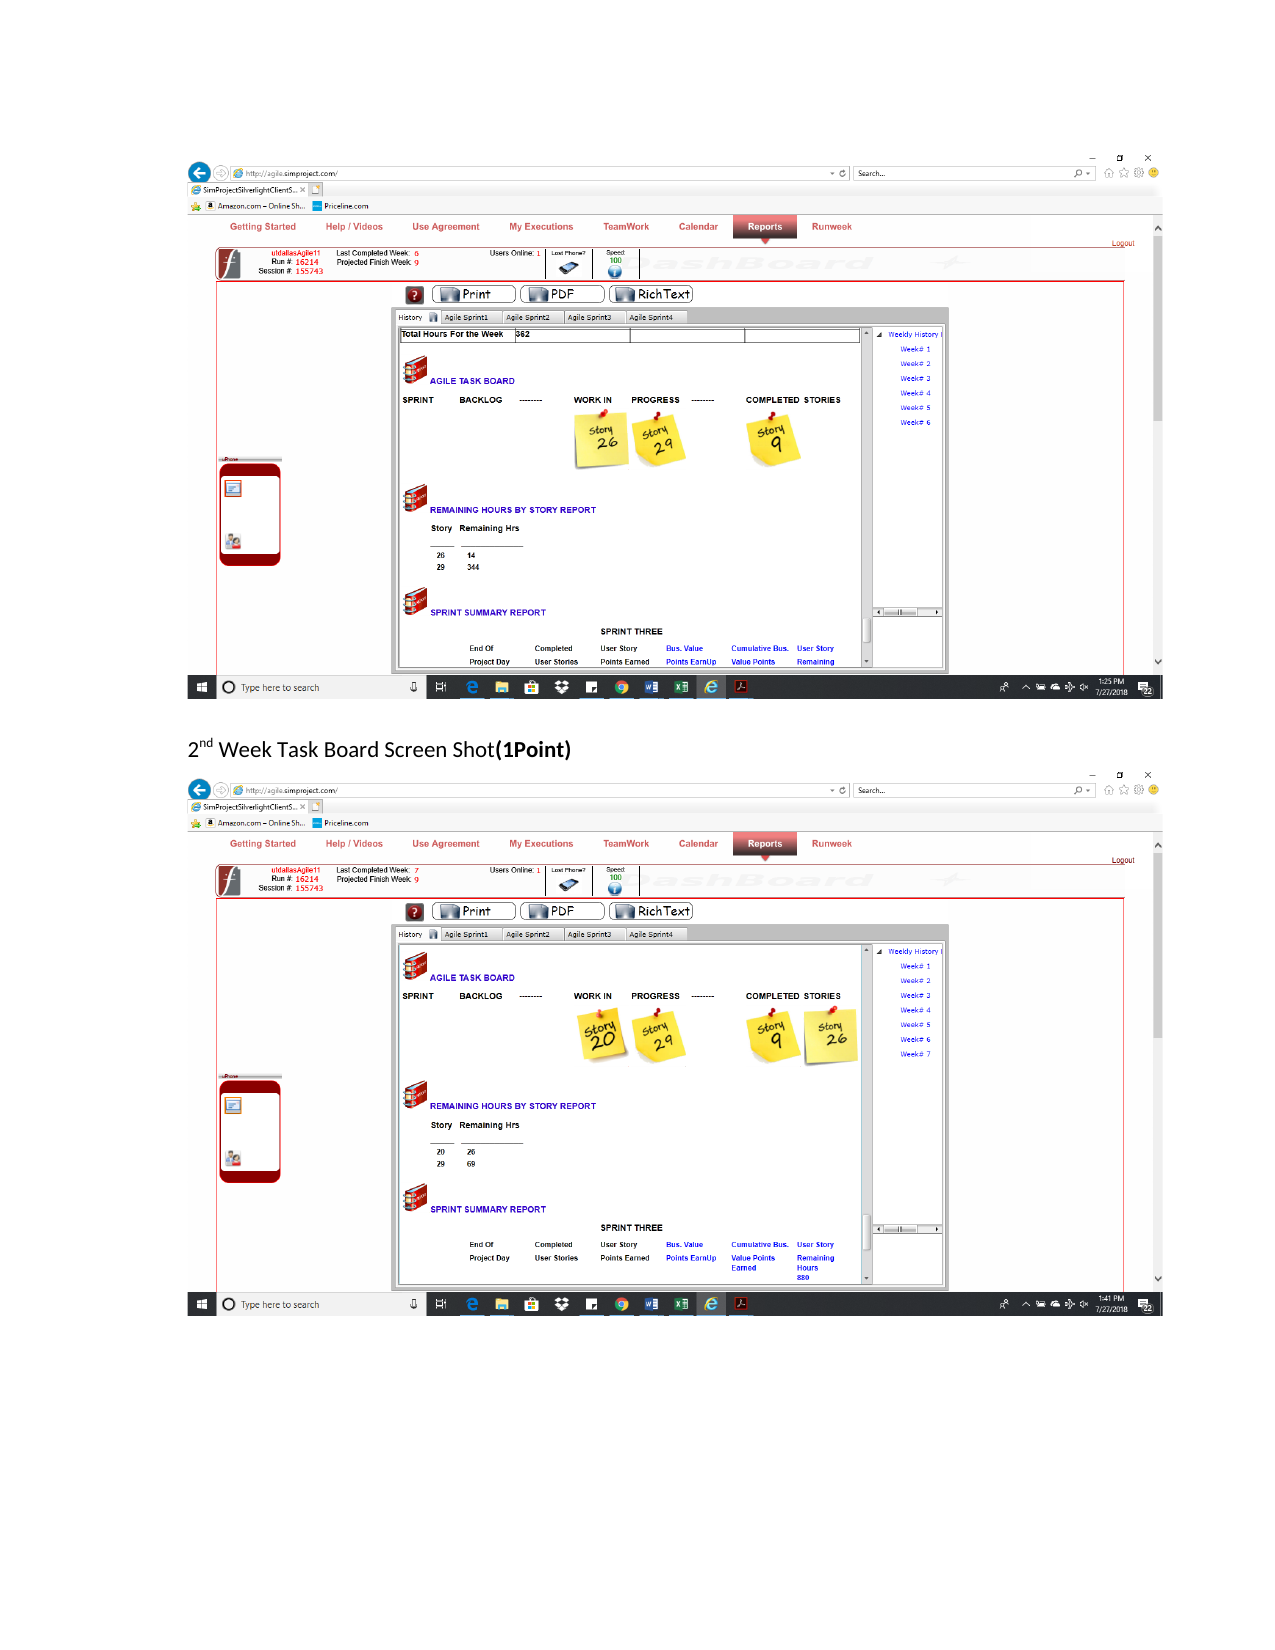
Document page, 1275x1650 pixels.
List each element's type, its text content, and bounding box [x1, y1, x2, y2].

picture [187, 150, 1163, 699]
picture [187, 767, 1163, 1316]
list 2nd Week Task Board Screen Shot(1Point) [187, 735, 1125, 763]
